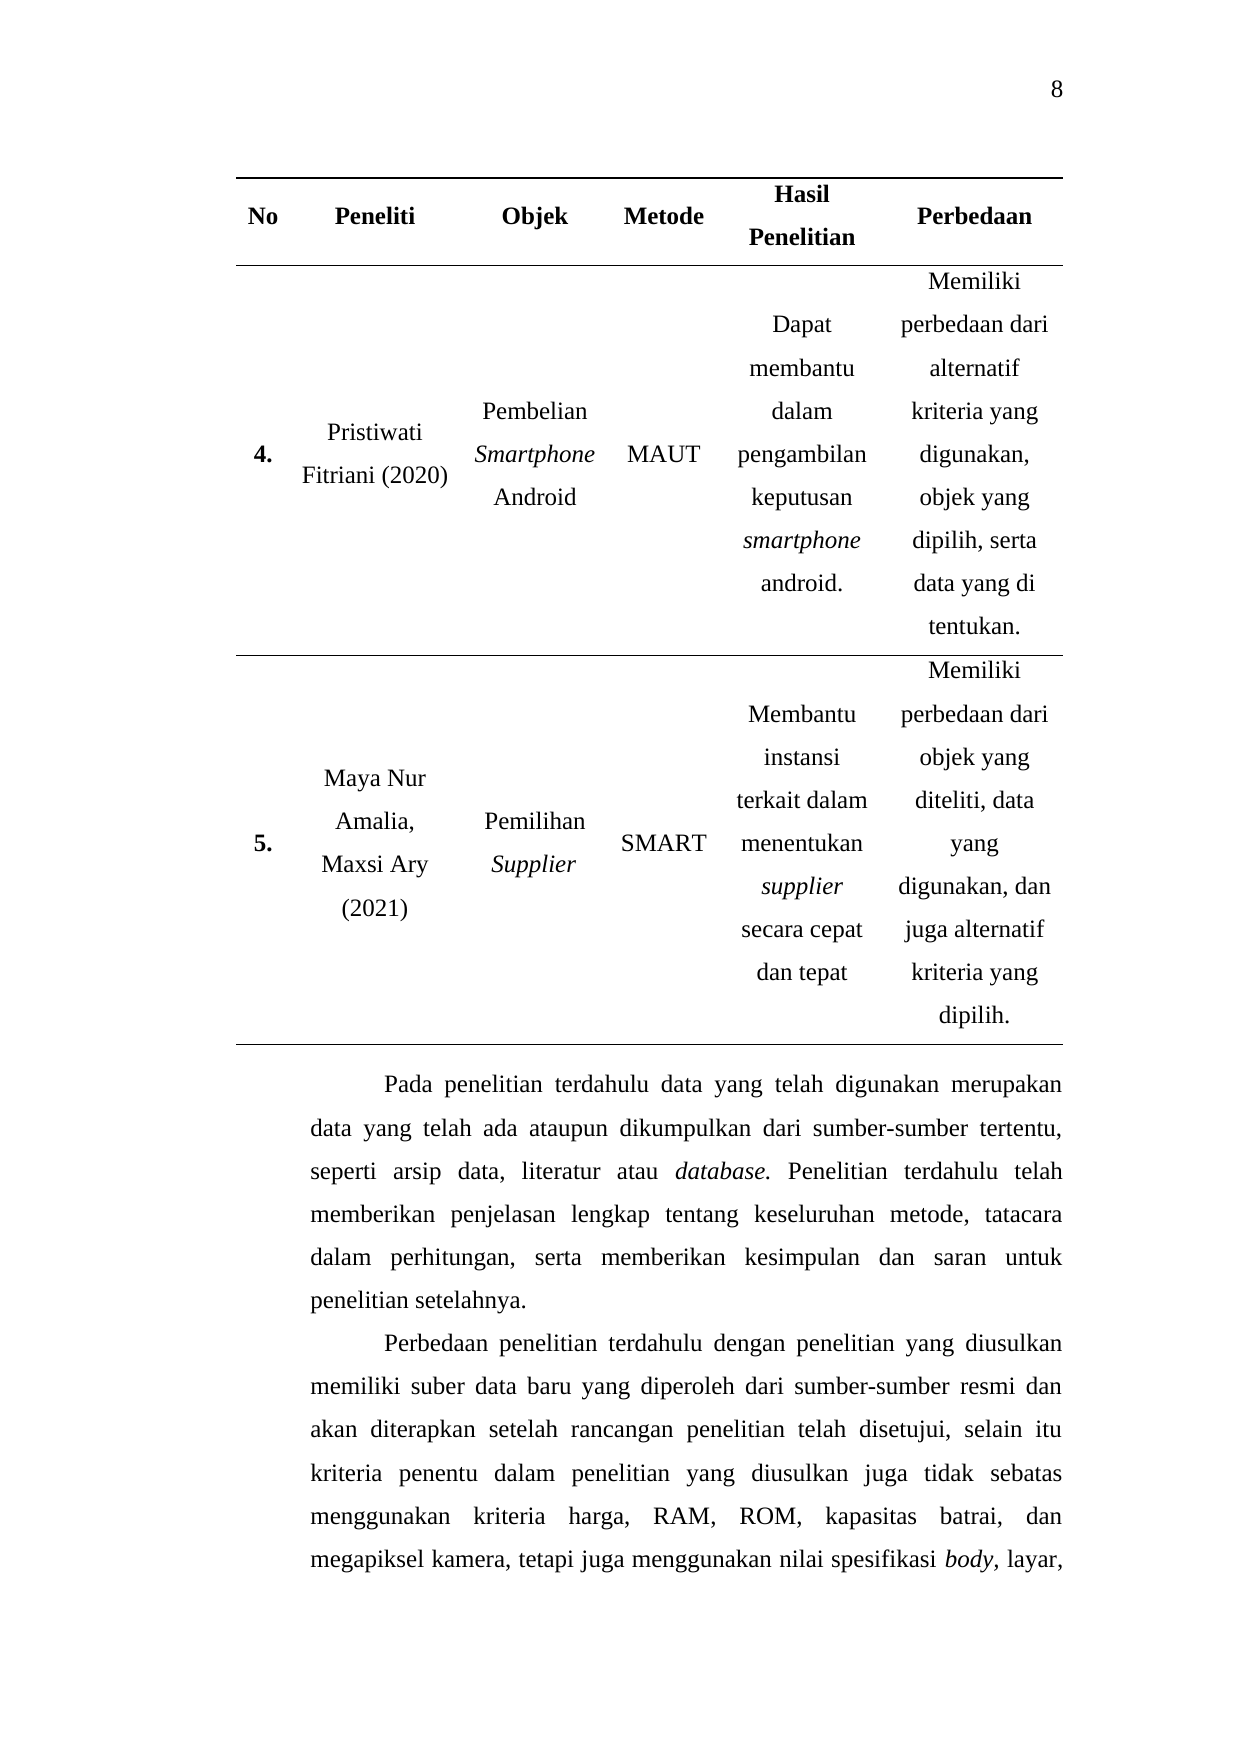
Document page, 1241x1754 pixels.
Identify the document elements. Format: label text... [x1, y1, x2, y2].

table_cell Pembelian Smartphone Android [460, 266, 609, 654]
table_header Objek [460, 179, 609, 265]
table_header No [236, 179, 289, 265]
table_cell SMART [609, 656, 718, 1043]
table_header Hasil Penelitian [718, 179, 886, 265]
table_cell Memiliki perbedaan dari objek yang diteliti, data yang digunakan, dan juga alternatif kriteria yang dipilih. [886, 656, 1063, 1043]
text Pada penelitian terdahulu data yang telah digunakan merupakan data yang telah ada ataupun dikumpulkan dari sumber-sumber tertentu, seperti arsip data, literatur atau database. Penelitian terdahulu telah memberikan penjelasan lengkap tentang keseluruhan metode, tatacara dalam perhitungan, serta memberikan kesimpulan dan saran untuk penelitian setelahnya. [310, 1069, 1063, 1314]
table_header Perbedaan [886, 179, 1063, 265]
table_cell 4. [236, 266, 289, 654]
table_cell Maya Nur Amalia, Maxsi Ary (2021) [289, 656, 460, 1043]
table_cell Membantu instansi terkait dalam menentukan supplier secara cepat dan tepat [718, 656, 886, 1043]
table_cell Pristiwati Fitriani (2020) [289, 266, 460, 654]
table_cell 5. [236, 656, 289, 1043]
table_header Peneliti [289, 179, 460, 265]
table_header Metode [609, 179, 718, 265]
table_cell Memiliki perbedaan dari alternatif kriteria yang digunakan, objek yang dipilih, serta data yang di tentukan. [886, 266, 1063, 654]
table_cell Pemilihan Supplier [460, 656, 609, 1043]
table_cell MAUT [609, 266, 718, 654]
table_cell Dapat membantu dalam pengambilan keputusan smartphone android. [718, 266, 886, 654]
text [310, 1328, 1063, 1573]
